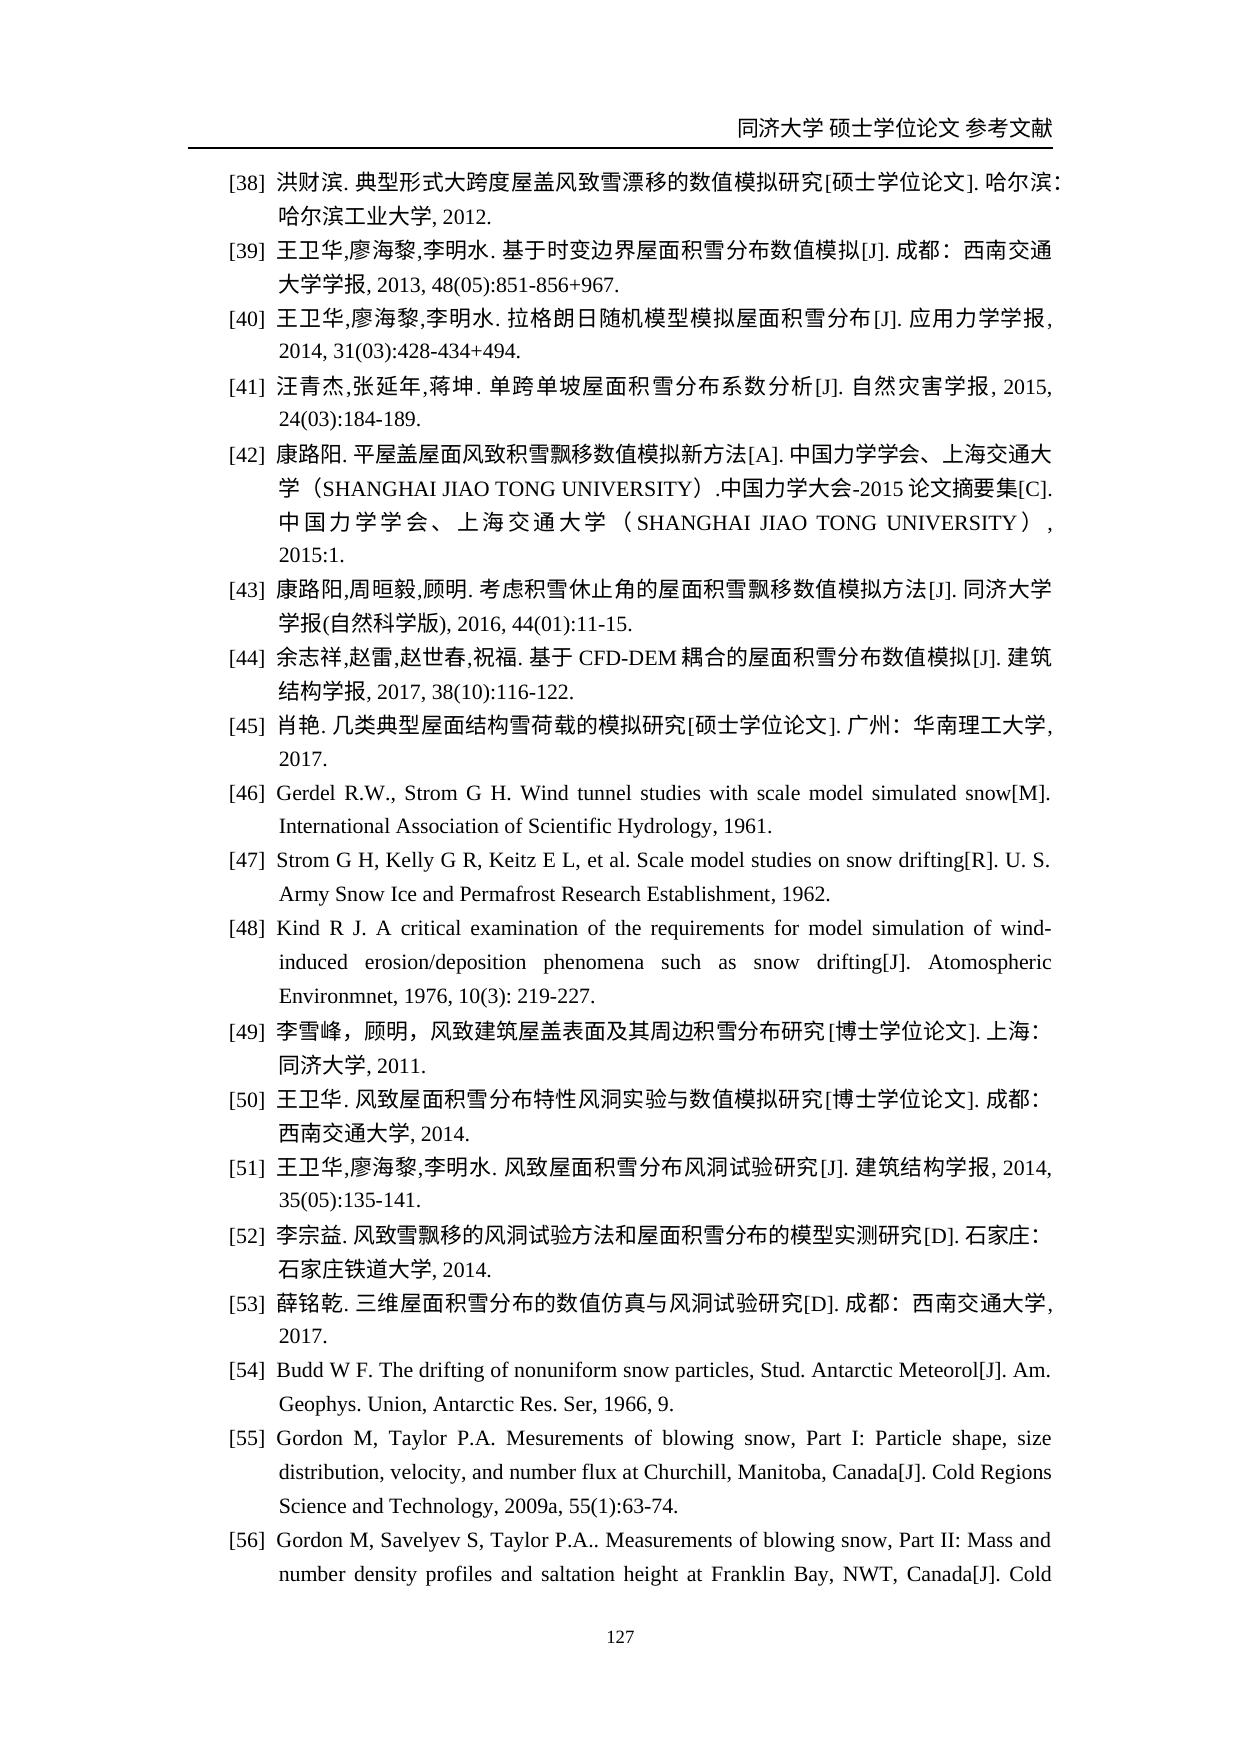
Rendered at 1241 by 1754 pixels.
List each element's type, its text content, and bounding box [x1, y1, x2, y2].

text Gerdel R.W., Strom G H. Wind tunnel studies with scale model simulated snow[M]. International Association of Scientific Hydrology, 1961. [229, 775, 1053, 843]
text Kind R J. A critical examination of the requirements for model simulation of wind-induced erosion/deposition phenomena such as snow drifting[J]. Atomospheric Environmnet, 1976, 10(3): 219-227. [229, 911, 1053, 1013]
text Budd W F. The drifting of nonuniform snow particles, Stud. Antarctic Meteorol[J]. Am. Geophys. Union, Antarctic Res. Ser, 1966, 9. [229, 1352, 1053, 1420]
text 余志祥,赵雷,赵世春,祝福. 基于CFD-DEM耦合的屋面积雪分布数值模拟[J]. 建筑结构学报, 2017, 38(10):116-122. [229, 639, 1053, 707]
text 王卫华. 风致屋面积雪分布特性风洞实验与数值模拟研究[博士学位论文]. 成都：西南交通大学, 2014. [229, 1081, 1053, 1149]
text 薛铭乾. 三维屋面积雪分布的数值仿真与风洞试验研究[D]. 成都：西南交通大学, 2017. [229, 1284, 1053, 1352]
text 康路阳. 平屋盖屋面风致积雪飘移数值模拟新方法[A]. 中国力学学会、上海交通大学（SHANGHAI JIAO TONG UNIVERSITY）.中国力学大会-2015论文摘要集[C].中国力学学会、上海交通大学（SHANGHAI JIAO TONG UNIVERSITY）, 2015:1. [229, 436, 1053, 571]
text Strom G H, Kelly G R, Keitz E L, et al. Scale model studies on snow drifting[R]. U. S. Army Snow Ice and Permafrost Research Establishment, 1962. [229, 843, 1053, 911]
text Gordon M, Taylor P.A. Mesurements of blowing snow, Part I: Particle shape, size distribution, velocity, and number flux at Churchill, Manitoba, Canada[J]. Cold Regions Science and Technology, 2009a, 55(1):63-74. [229, 1420, 1053, 1522]
text 李雪峰，顾明，风致建筑屋盖表面及其周边积雪分布研究[博士学位论文]. 上海：同济大学, 2011. [229, 1013, 1053, 1081]
text 洪财滨. 典型形式大跨度屋盖风致雪漂移的数值模拟研究[硕士学位论文]. 哈尔滨：哈尔滨工业大学, 2012. [229, 164, 1053, 232]
text 李宗益. 风致雪飘移的风洞试验方法和屋面积雪分布的模型实测研究[D]. 石家庄：石家庄铁道大学, 2014. [229, 1217, 1053, 1284]
text 康路阳,周晅毅,顾明. 考虑积雪休止角的屋面积雪飘移数值模拟方法[J]. 同济大学学报(自然科学版), 2016, 44(01):11-15. [229, 571, 1053, 639]
text 肖艳. 几类典型屋面结构雪荷载的模拟研究[硕士学位论文]. 广州：华南理工大学, 2017. [229, 707, 1053, 775]
text 汪青杰,张延年,蒋坤. 单跨单坡屋面积雪分布系数分析[J]. 自然灾害学报, 2015, 24(03):184-189. [229, 368, 1053, 436]
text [229, 1522, 1053, 1590]
text 王卫华,廖海黎,李明水. 拉格朗日随机模型模拟屋面积雪分布[J]. 应用力学学报, 2014, 31(03):428-434+494. [229, 300, 1053, 368]
text 王卫华,廖海黎,李明水. 基于时变边界屋面积雪分布数值模拟[J]. 成都：西南交通大学学报, 2013, 48(05):851-856+967. [229, 232, 1053, 300]
text 王卫华,廖海黎,李明水. 风致屋面积雪分布风洞试验研究[J]. 建筑结构学报, 2014, 35(05):135-141. [229, 1149, 1053, 1217]
